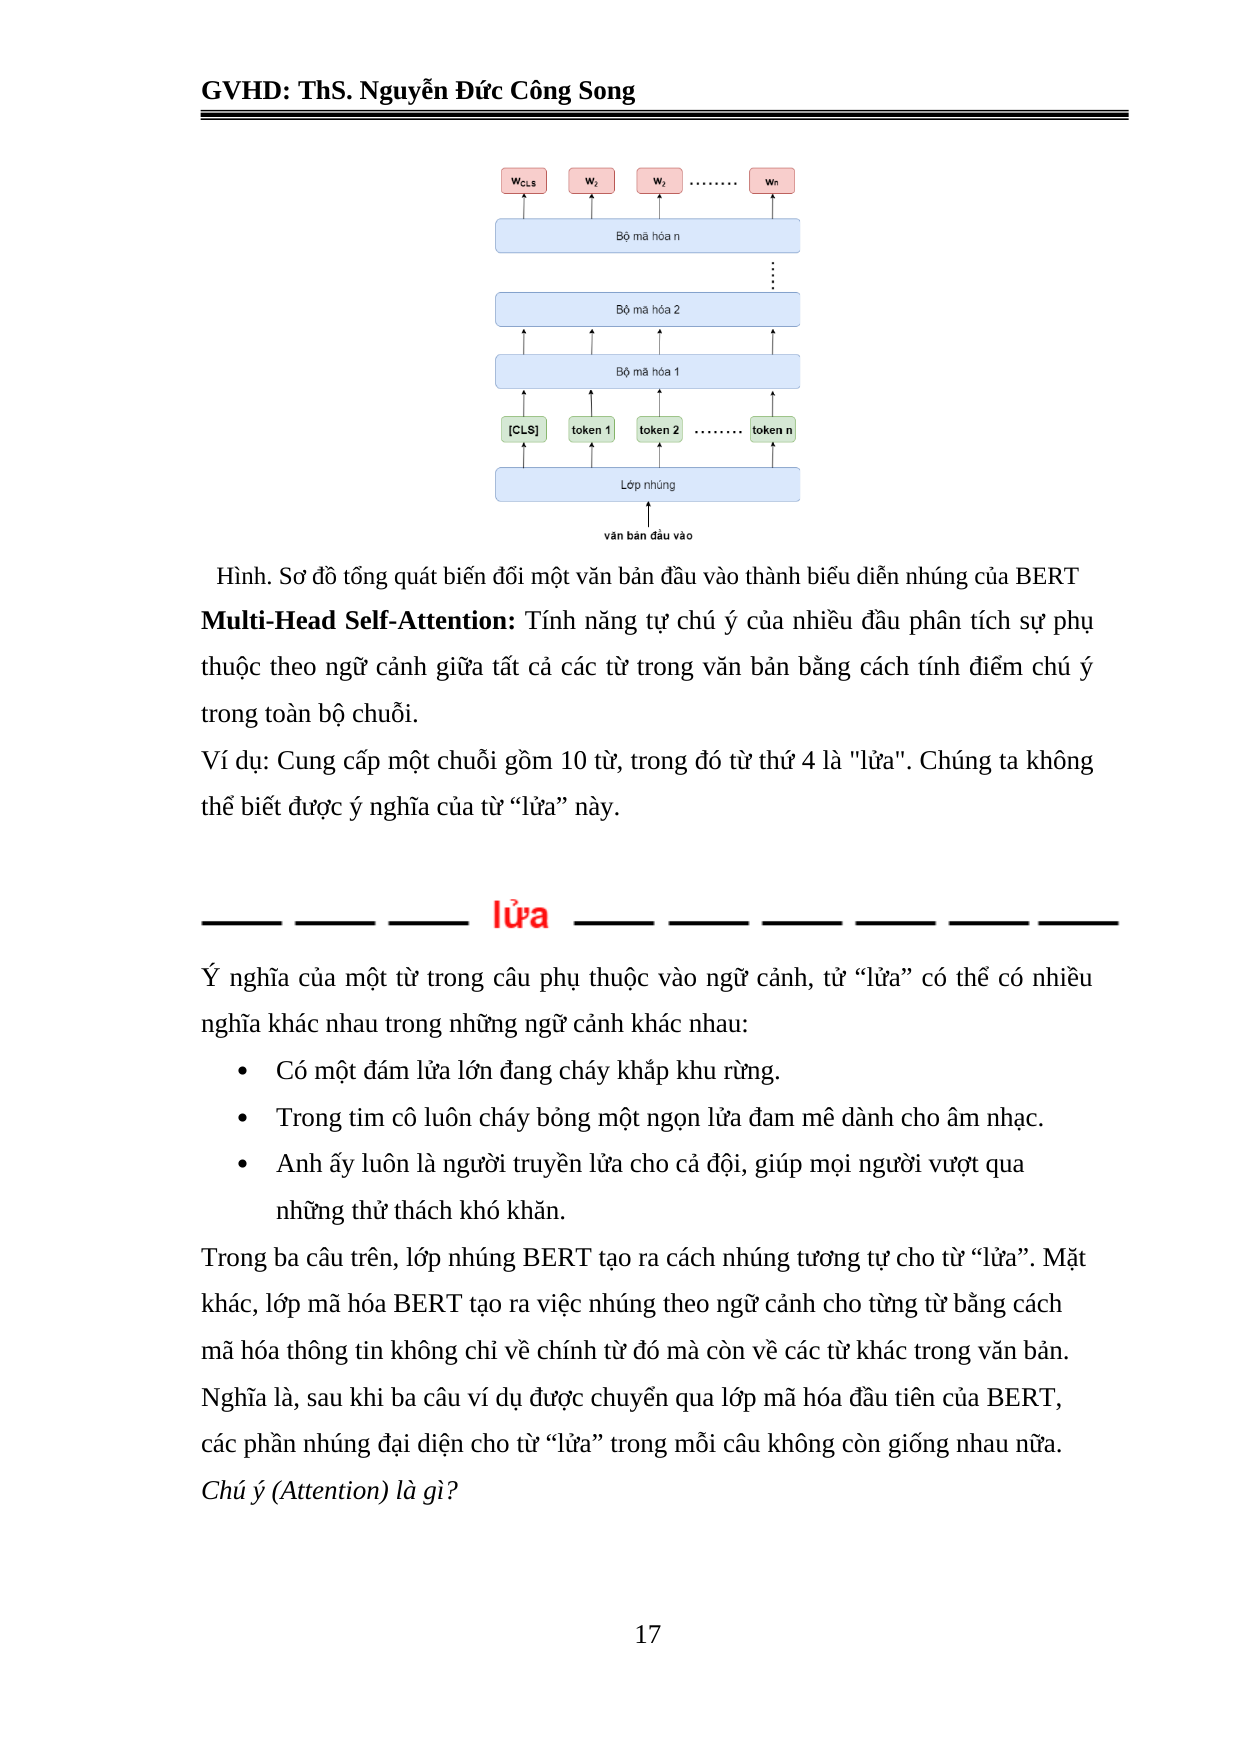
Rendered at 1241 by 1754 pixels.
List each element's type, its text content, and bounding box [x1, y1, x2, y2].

text Chú ý (Attention) là gì? [201, 1474, 1094, 1505]
text Multi-Head Self-Attention: Tính năng tự chú ý của nhiều đầu phân tích sự phụ thuộc theo ngữ cảnh giữa tất cả các từ trong văn bản bằng cách tính điểm chú ý trong toàn bộ chuỗi. [201, 604, 1094, 728]
text Ý nghĩa của một từ trong câu phụ thuộc vào ngữ cảnh, tử “lửa” có thể có nhiều nghĩa khác nhau trong những ngữ cảnh khác nhau: [201, 961, 1094, 1038]
list Trong tim cô luôn cháy bỏng một ngọn lửa đam mê dành cho âm nhạc. [238, 1101, 1094, 1132]
picture [495, 159, 800, 546]
text Ví dụ: Cung cấp một chuỗi gồm 10 từ, trong đó từ thứ 4 là "lửa". Chúng ta không thể biết được ý nghĩa của từ “lửa” này. [201, 744, 1094, 822]
picture [200, 883, 1122, 946]
list Anh ấy luôn là người truyền lửa cho cả đội, giúp mọi người vượt qua những thử thách khó khăn. [238, 1147, 1094, 1225]
list Có một đám lửa lớn đang cháy khắp khu rừng. [238, 1054, 1094, 1085]
text Trong ba câu trên, lớp nhúng BERT tạo ra cách nhúng tương tự cho từ “lửa”. Mặt khác, lớp mã hóa BERT tạo ra việc nhúng theo ngữ cảnh cho từng từ bằng cách mã hóa thông tin không chỉ về chính từ đó mà còn về các từ khác trong văn bản. Nghĩa là, sau khi ba câu ví dụ được chuyển qua lớp mã hóa đầu tiên của BERT, các phần nhúng đại diện cho từ “lửa” trong mỗi câu không còn giống nhau nữa. [201, 1241, 1094, 1458]
text Hình. Sơ đồ tổng quát biến đổi một văn bản đầu vào thành biểu diễn nhúng của BERT [201, 561, 1094, 589]
